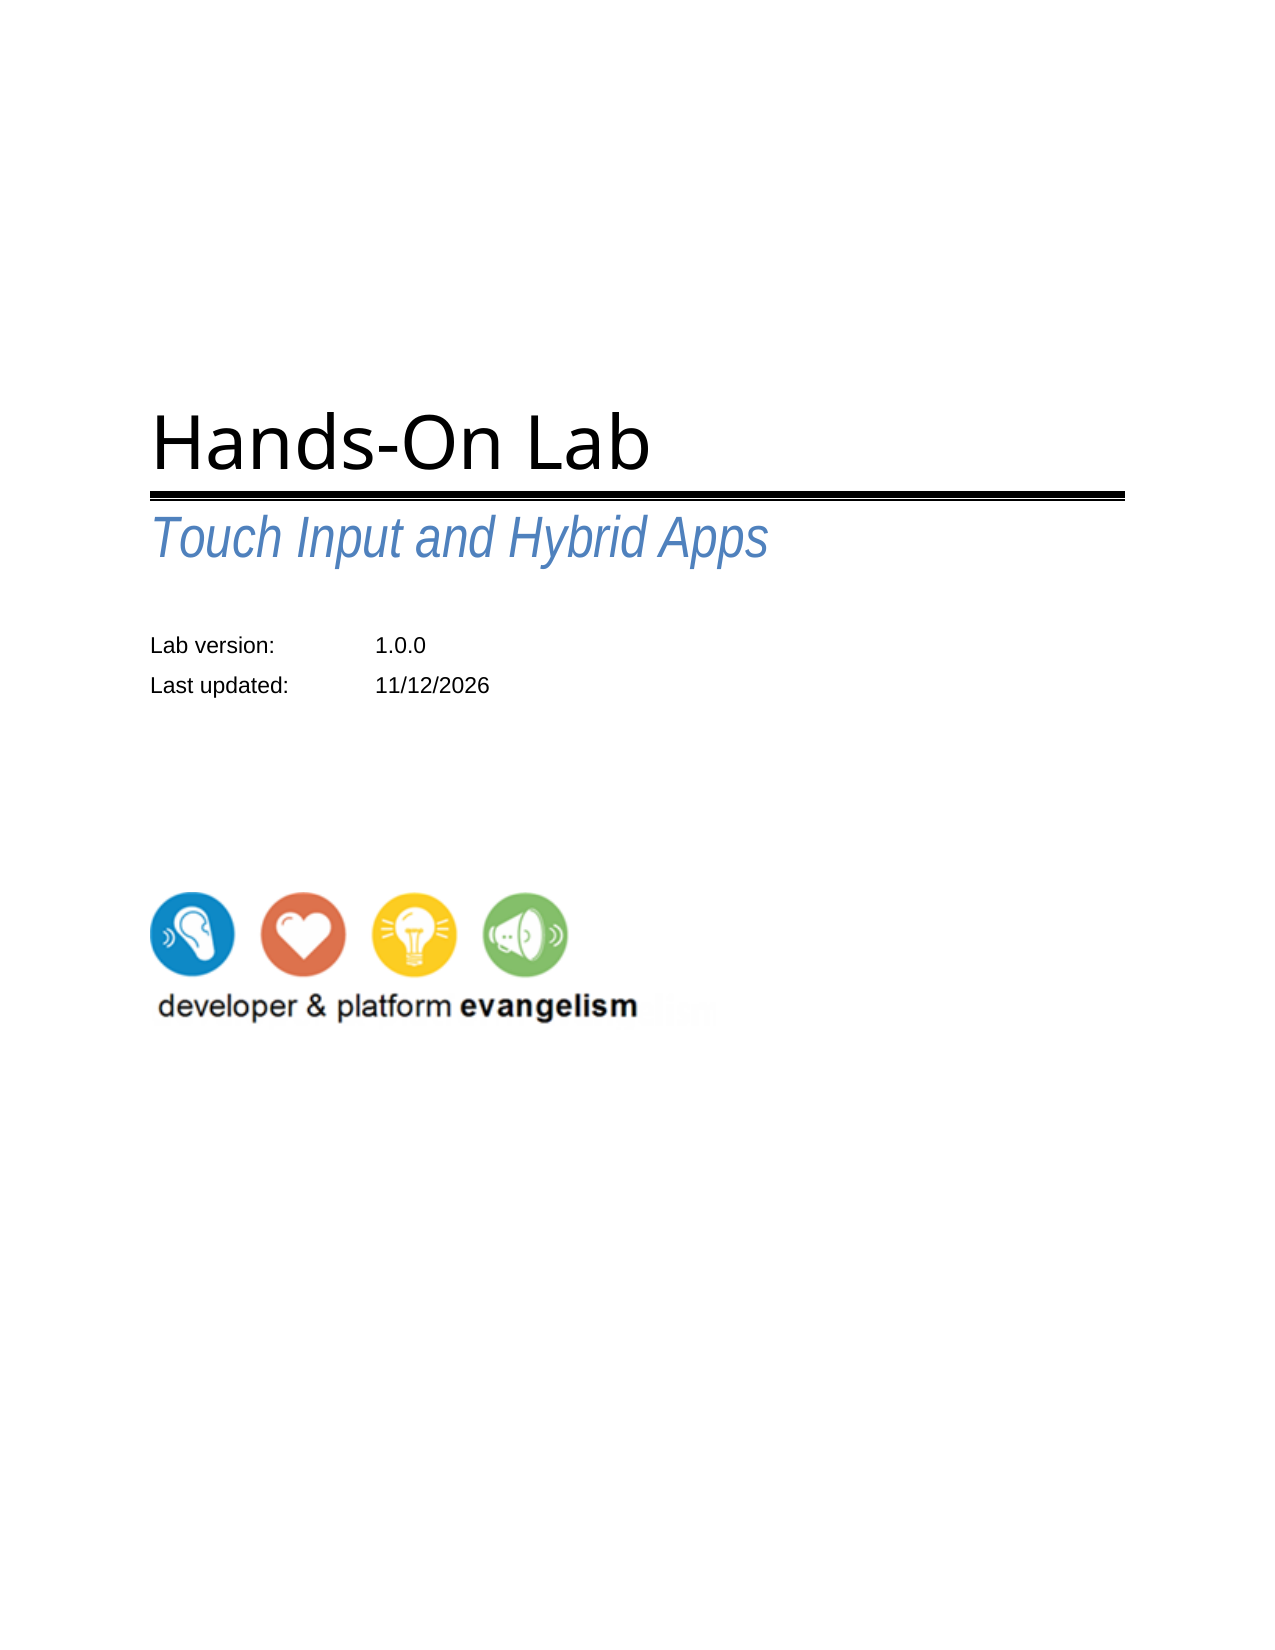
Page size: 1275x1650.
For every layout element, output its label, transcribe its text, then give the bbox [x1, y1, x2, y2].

text Lab version: 1.0.0 [150, 630, 1125, 659]
title Hands-On Lab [150, 389, 1125, 491]
text Last updated: 6/20/2012 [150, 672, 1125, 698]
picture [150, 892, 719, 1033]
text Touch Input and Hybrid Apps [150, 501, 1125, 570]
